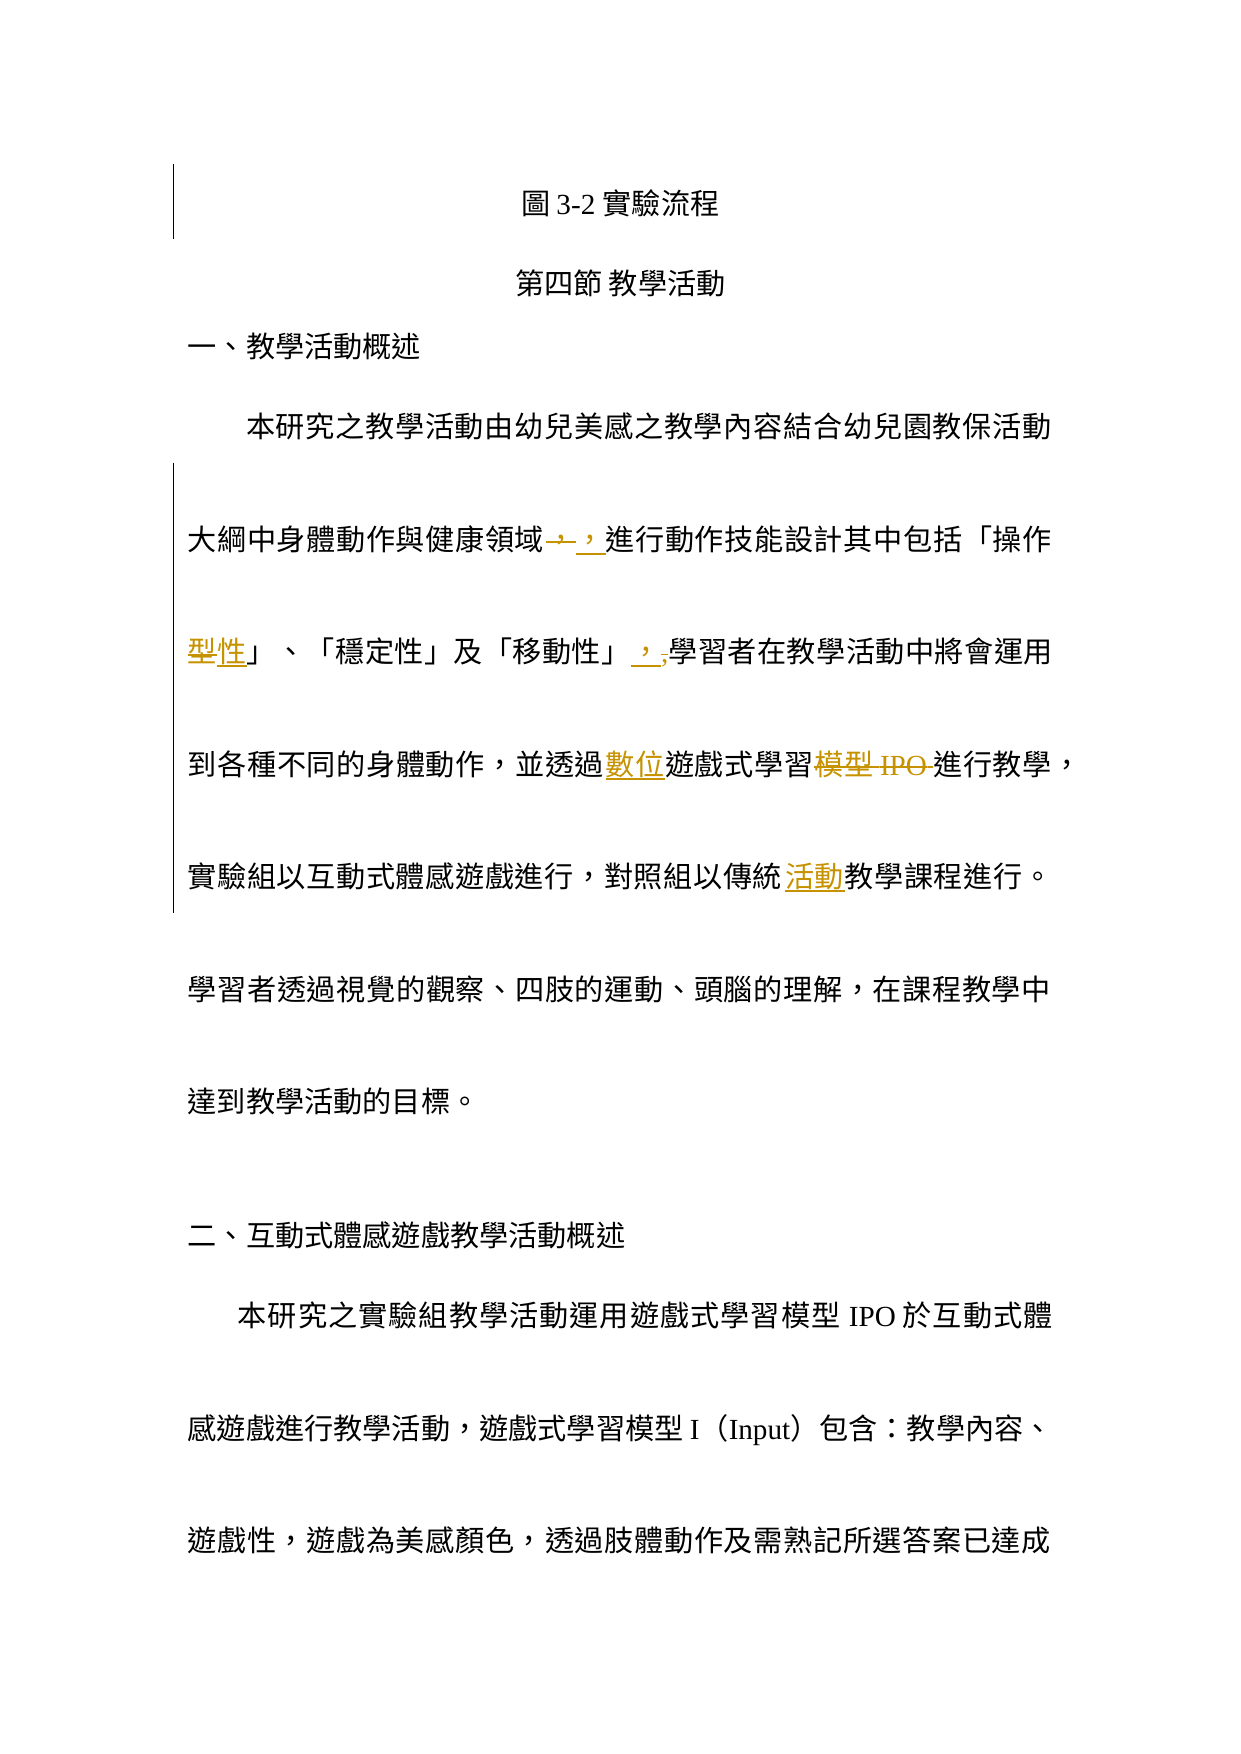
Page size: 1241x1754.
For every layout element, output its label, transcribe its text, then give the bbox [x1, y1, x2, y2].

text 一、教學活動概述 [187, 324, 1053, 366]
text 圖3-2 實驗流程 [187, 164, 1053, 239]
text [187, 1276, 1053, 1576]
subtitle 第四節 教學活動 [187, 261, 1053, 303]
text 本研究之教學活動由幼兒美感之教學內容結合幼兒園教保活動大綱中身體動作與健康領域進行動作技能設計其中包括「操作」、「穩定性」及「移動性」學習者在教學活動中將會運用到各種不同的身體動作，並透過遊戲式學習進行教學，實驗組以互動式體感遊戲進行，對照組以傳統教學課程進行。學習者透過視覺的觀察、四肢的運動、頭腦的理解，在課程教學中達到教學活動的目標。 [187, 387, 1053, 1137]
text 二、互動式體感遊戲教學活動概述 [187, 1213, 1053, 1255]
